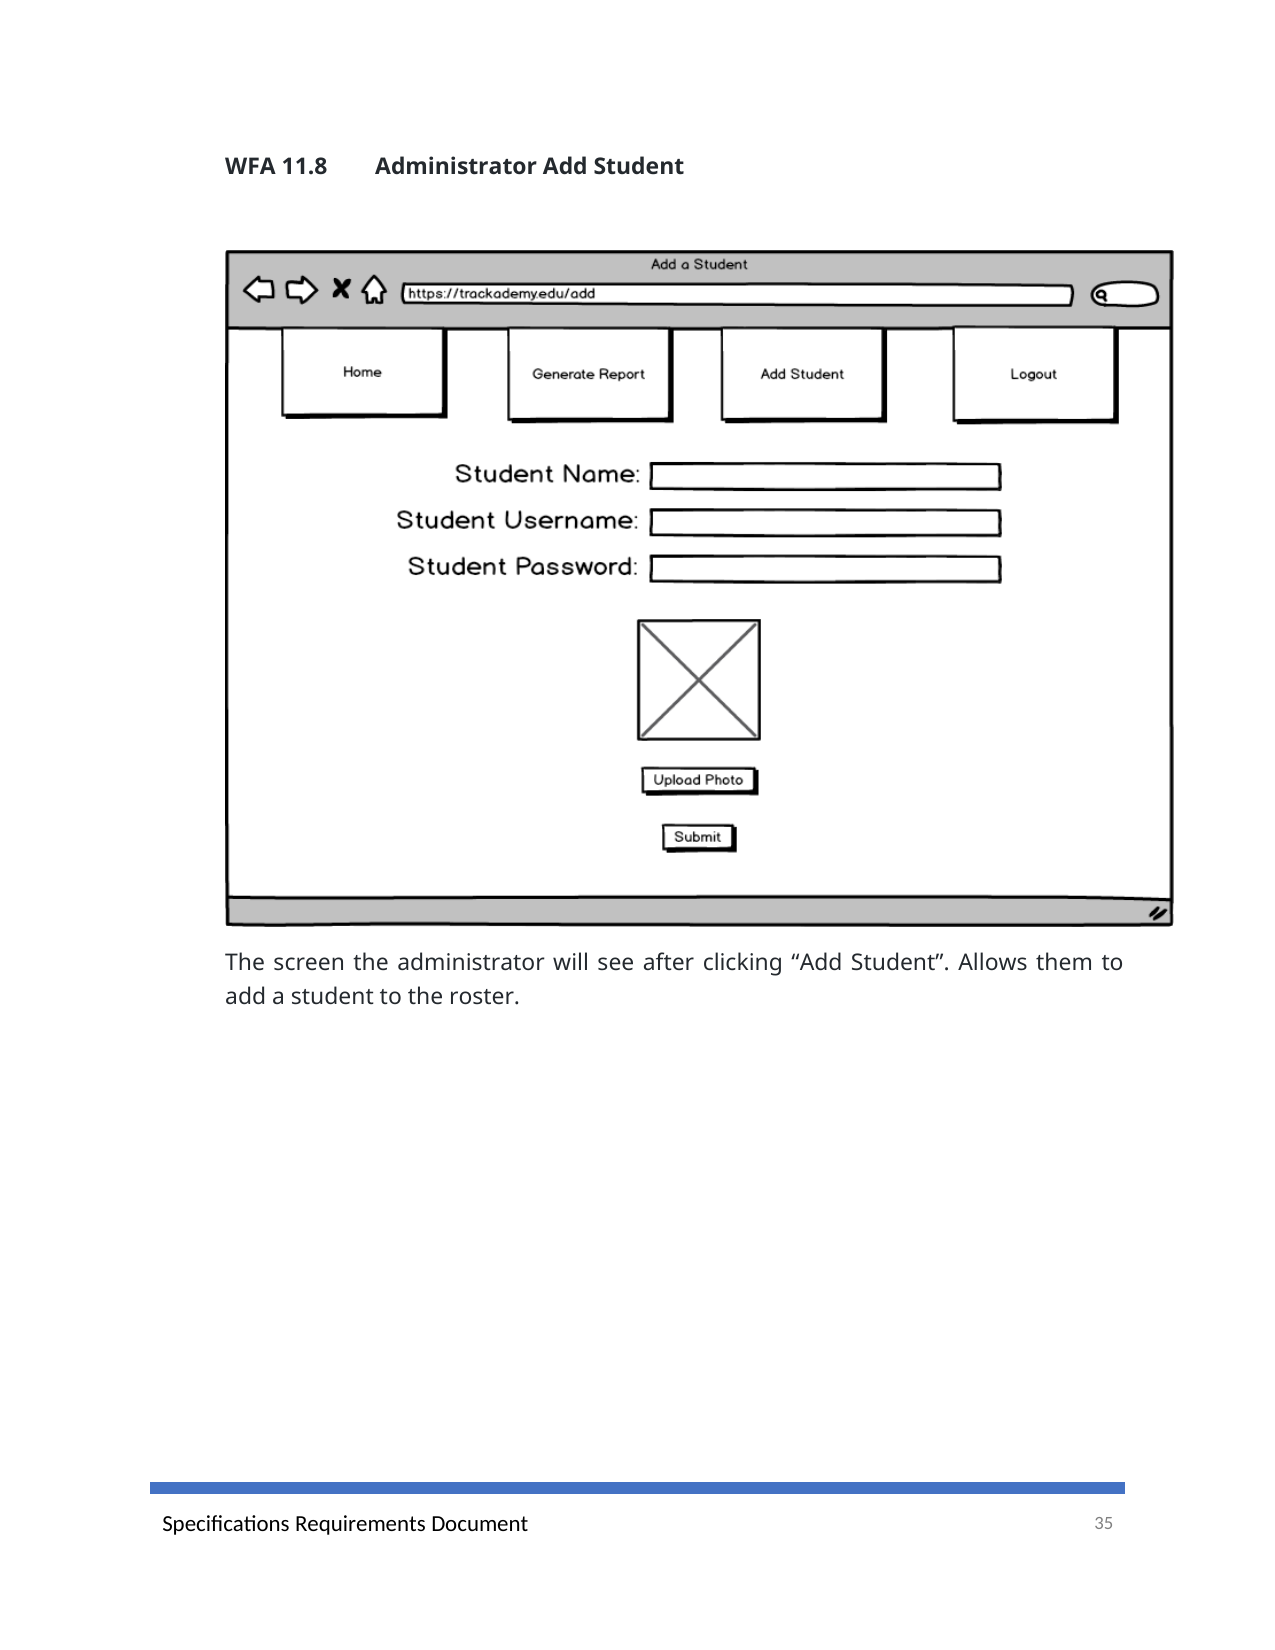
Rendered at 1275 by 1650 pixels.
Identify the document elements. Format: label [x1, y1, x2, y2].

picture [225, 250, 1174, 927]
